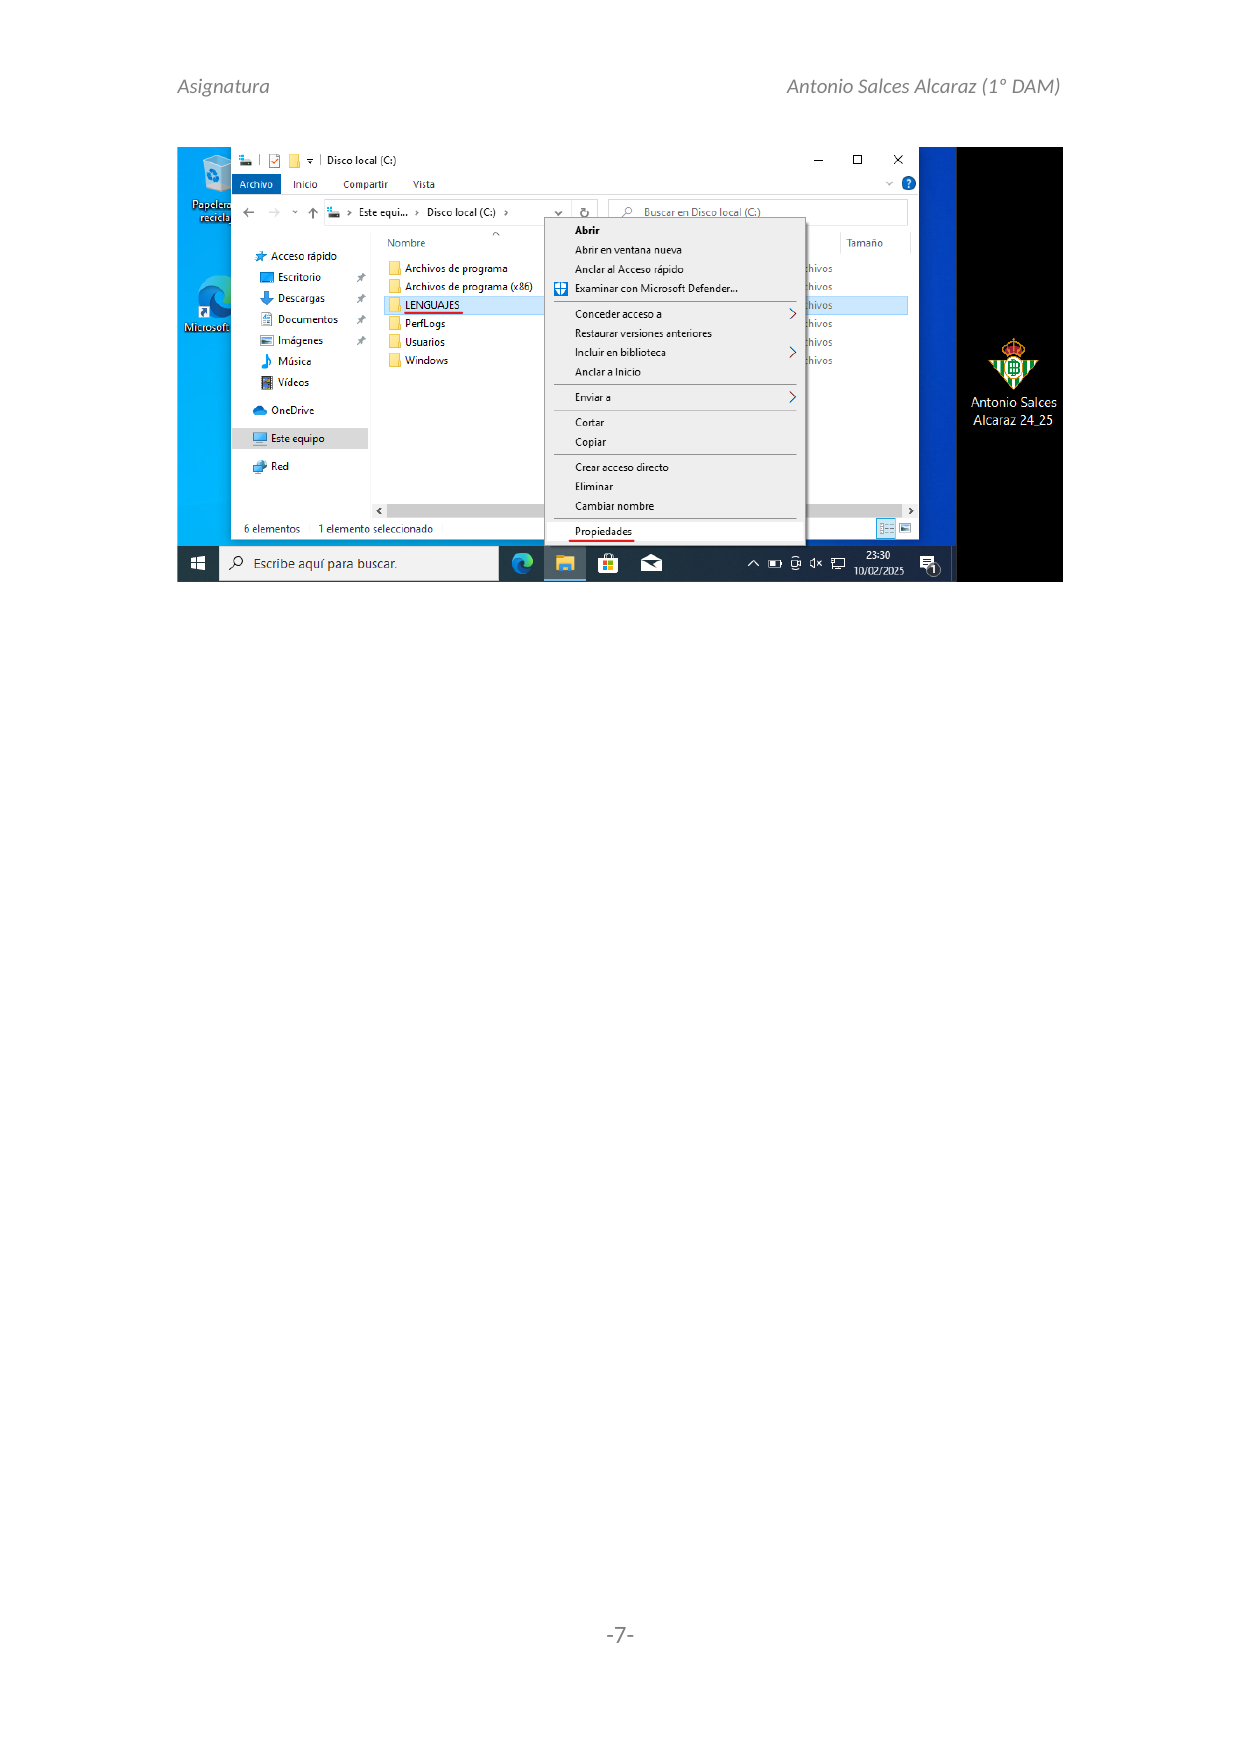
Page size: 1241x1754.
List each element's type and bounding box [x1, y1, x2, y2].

picture [177, 147, 1063, 582]
picture [185, 324, 198, 330]
picture [215, 325, 227, 330]
